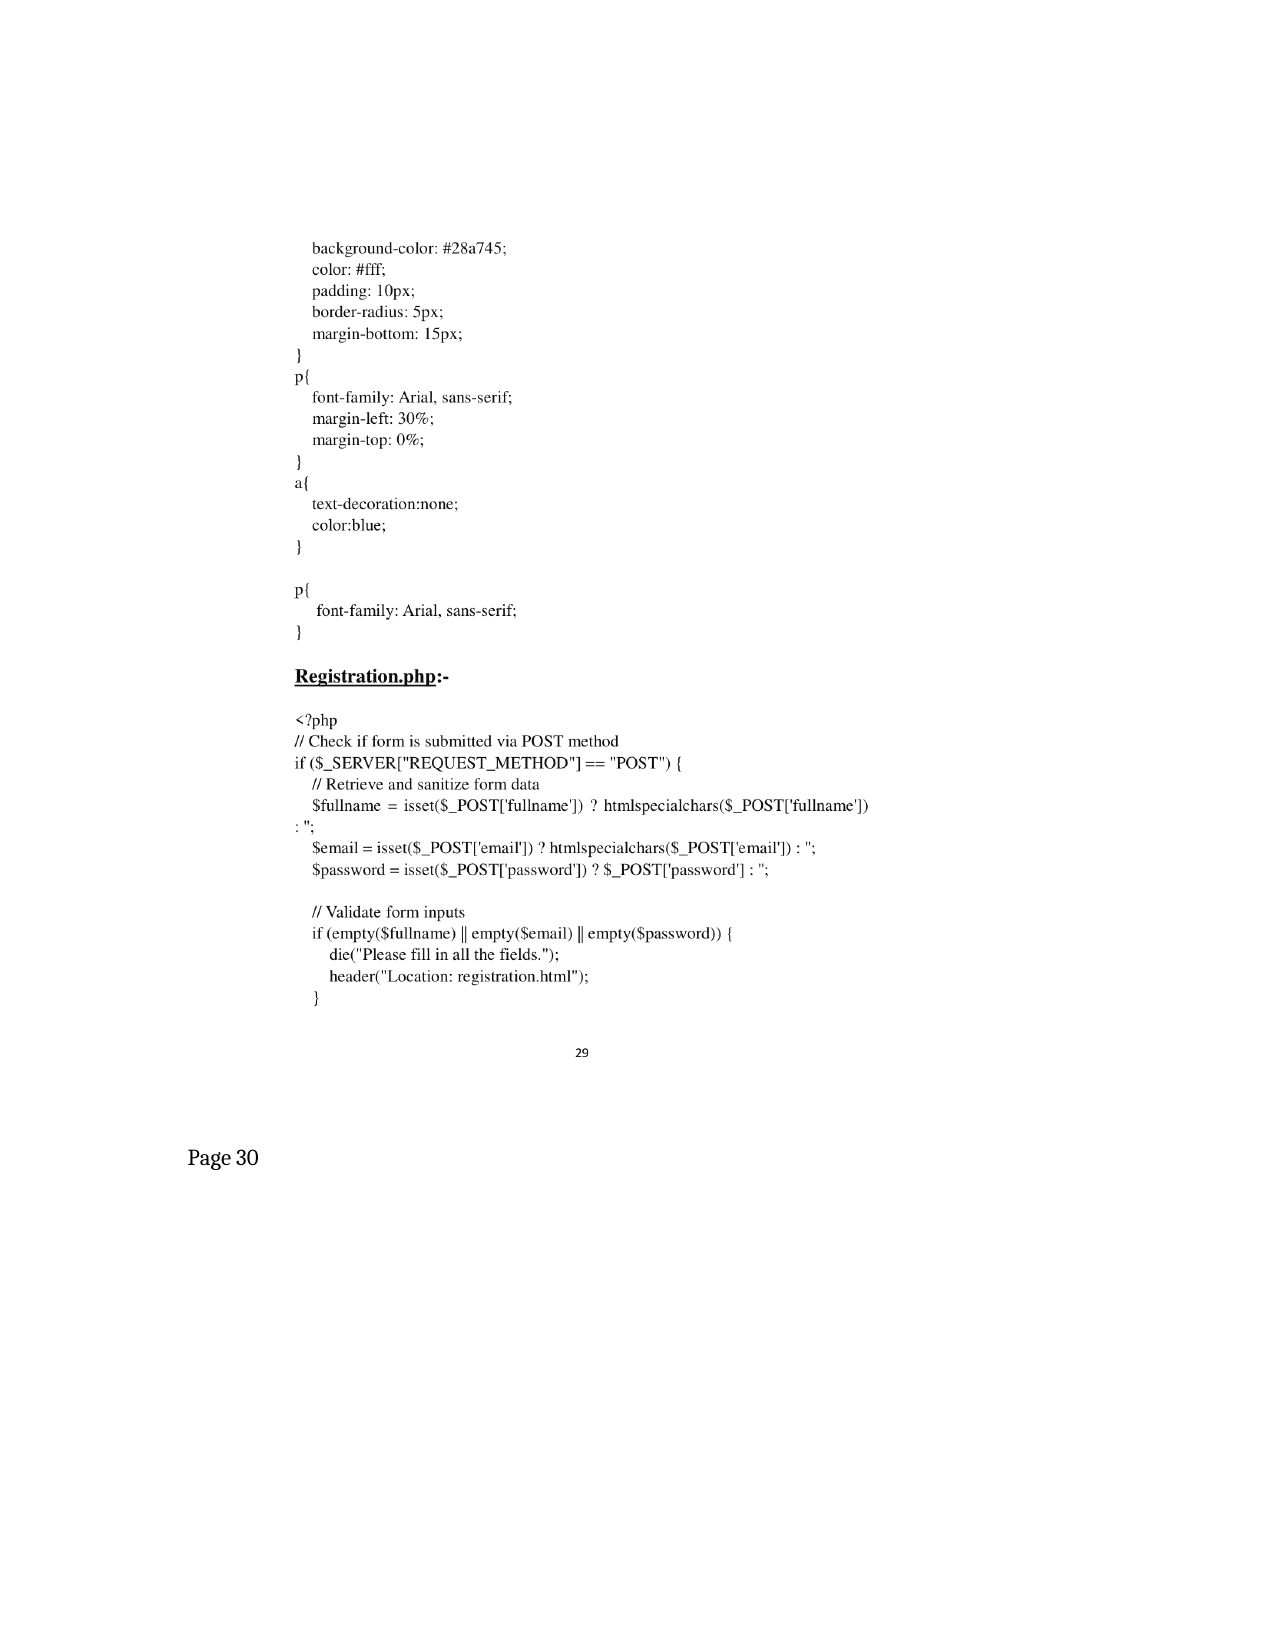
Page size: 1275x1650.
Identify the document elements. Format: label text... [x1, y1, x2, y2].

text Page 30 [187, 1145, 1087, 1172]
picture [206, 150, 957, 1121]
